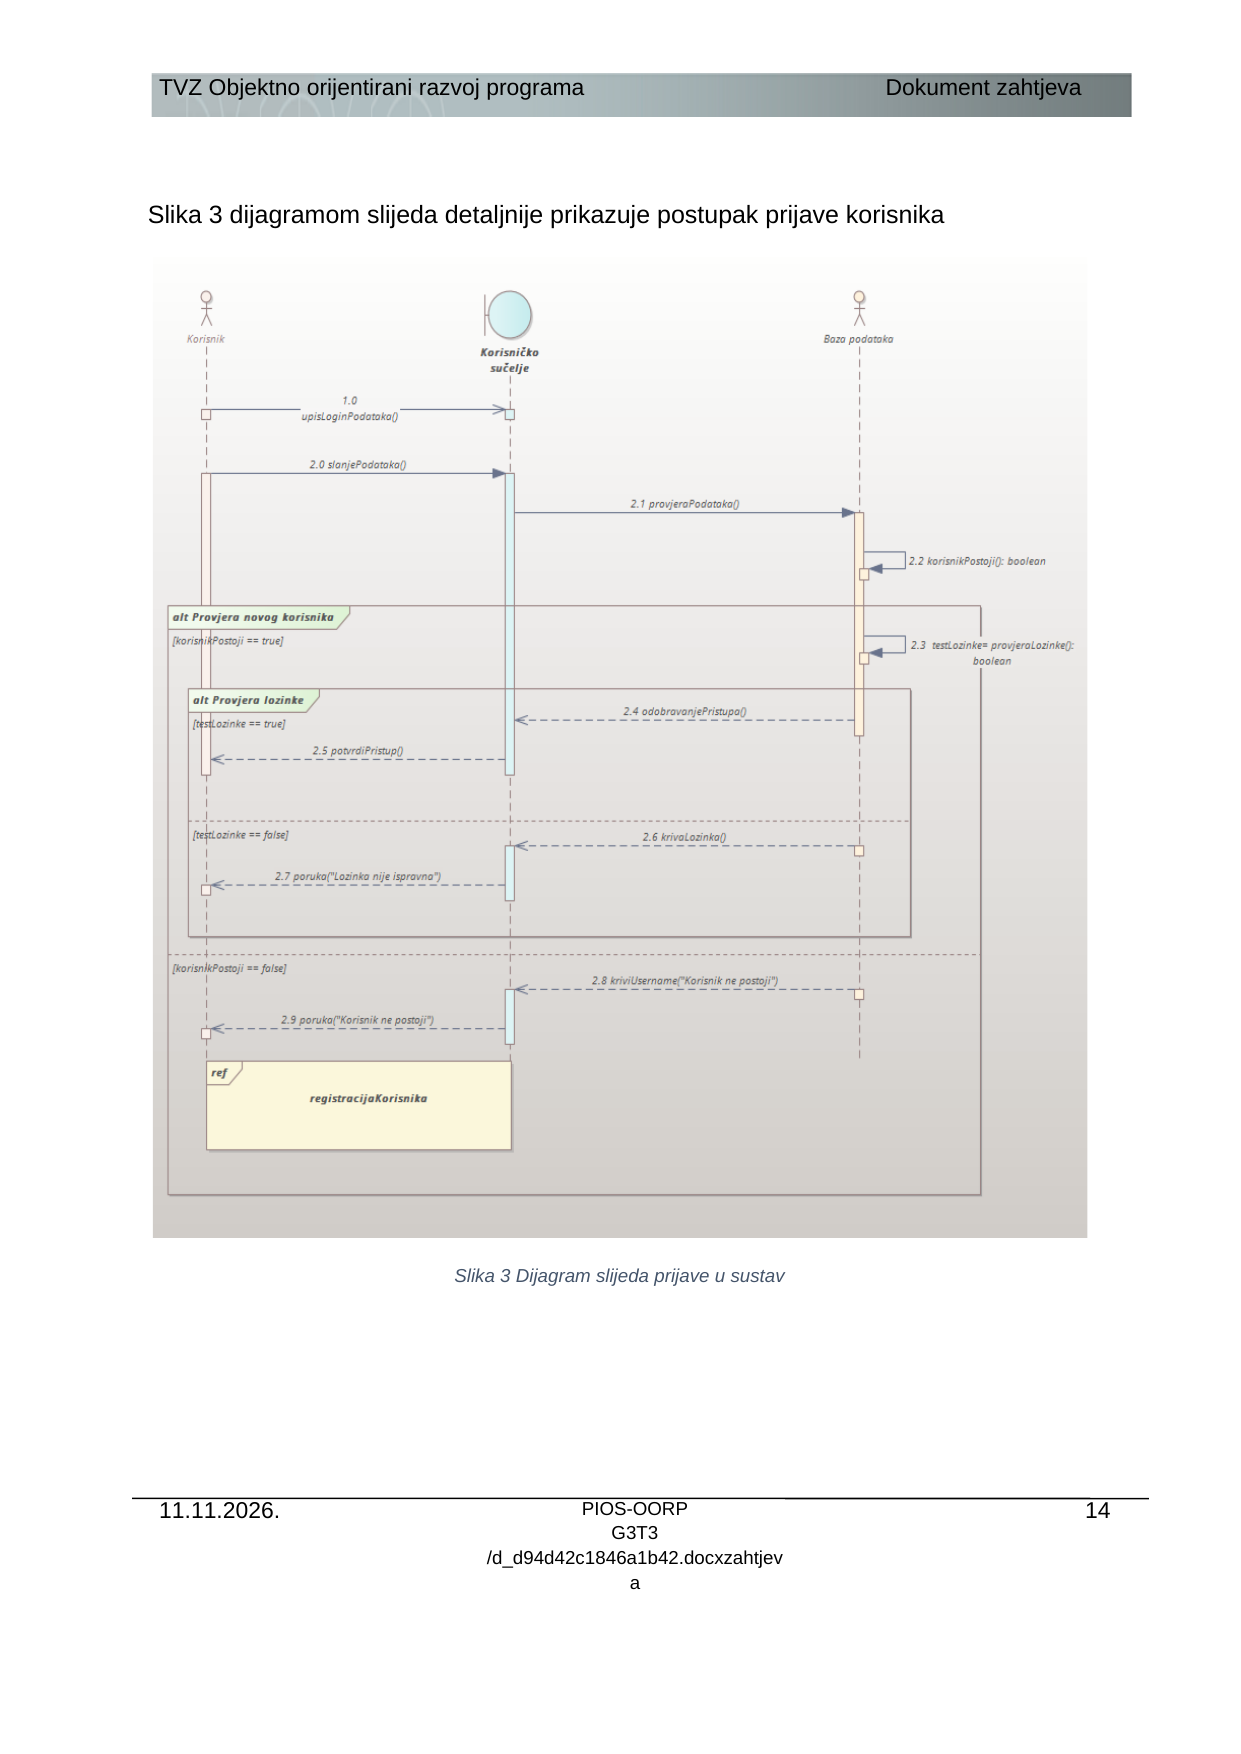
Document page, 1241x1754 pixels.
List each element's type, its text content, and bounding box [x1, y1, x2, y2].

picture [152, 257, 1088, 1238]
text Slika 3 Dijagram slijeda prijave u sustav [148, 1265, 1093, 1287]
text Slika 3 dijagramom slijeda detaljnije prikazuje postupak prijave korisnika [148, 201, 1093, 229]
picture [151, 73, 1132, 117]
